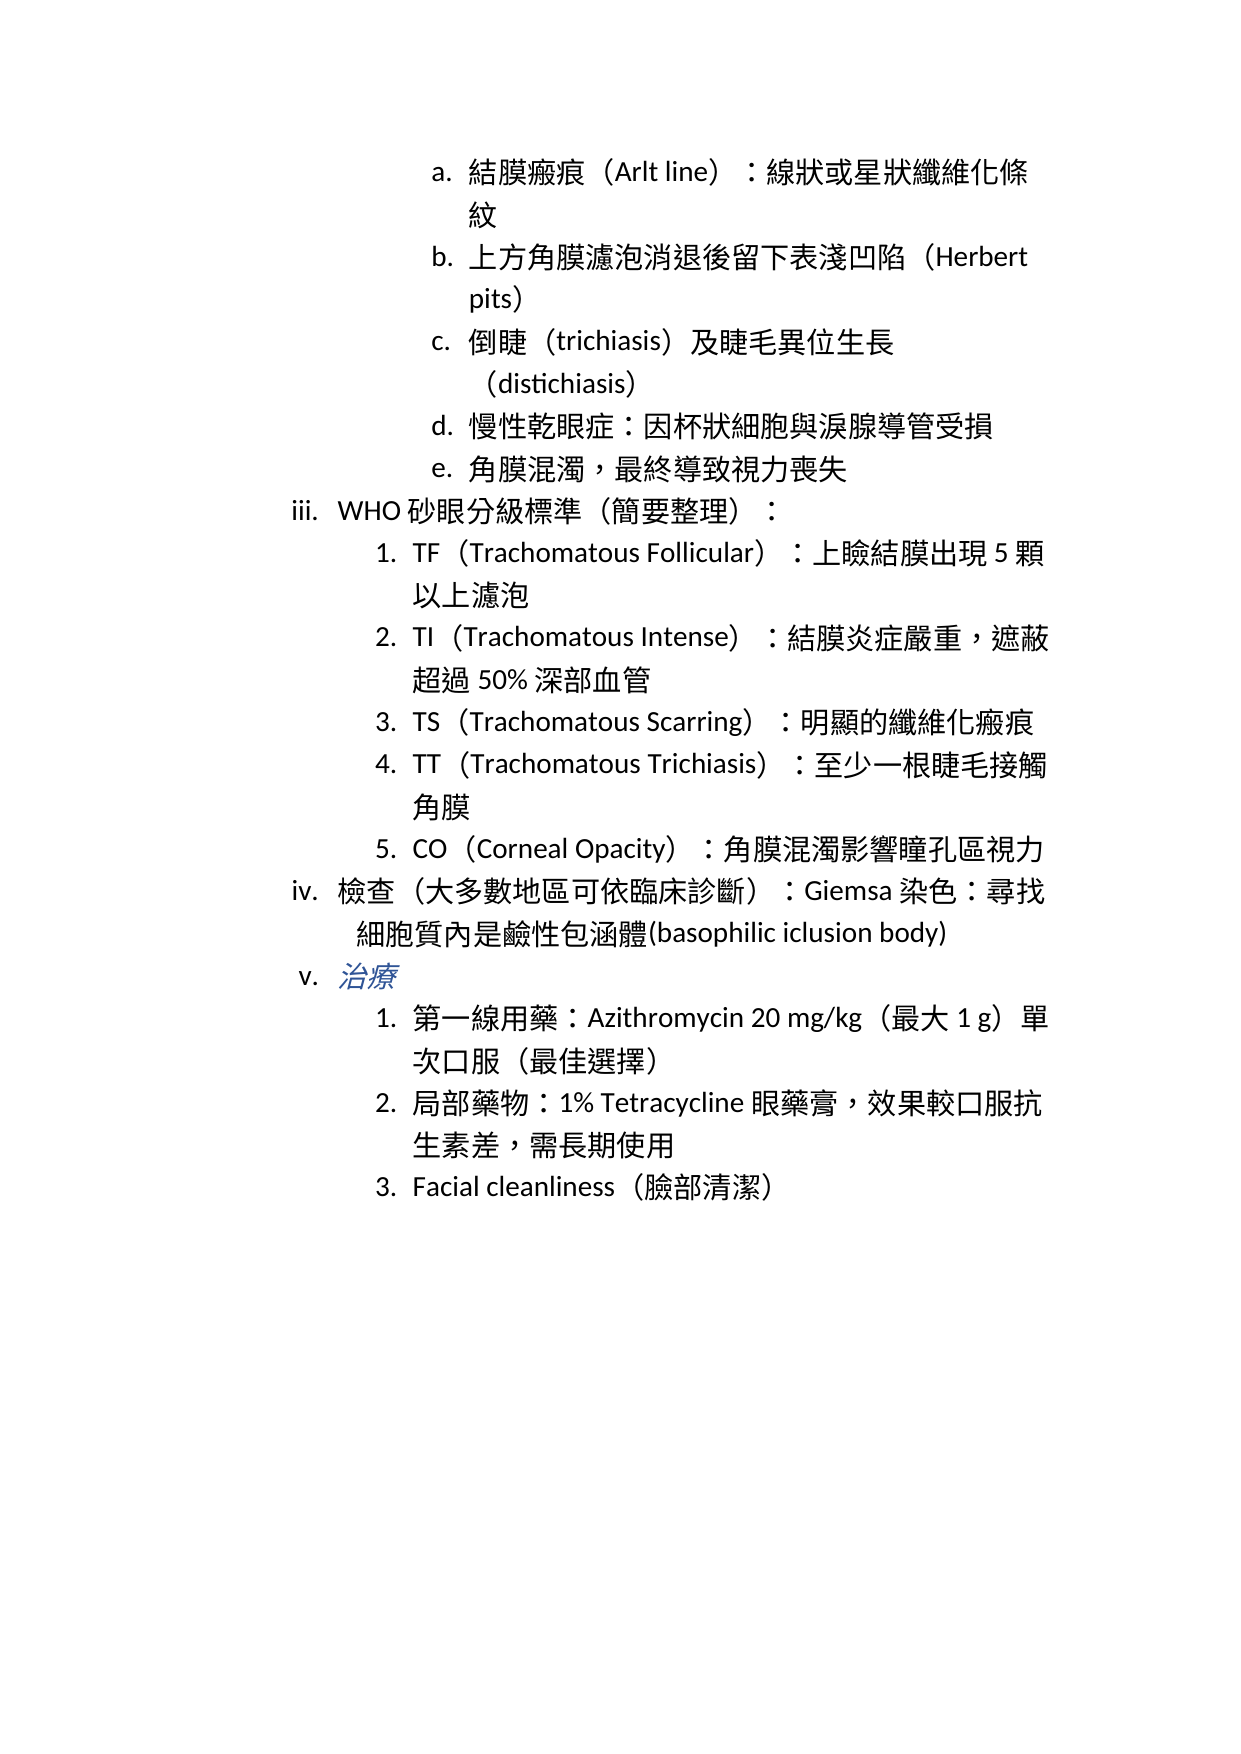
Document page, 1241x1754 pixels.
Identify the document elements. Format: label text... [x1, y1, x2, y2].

list 第一線用藥：Azithromycin 20 mg/kg（最大 1 g）單次口服（最佳選擇） [375, 996, 1053, 1080]
list CO（Corneal Opacity）：角膜混濁影響瞳孔區視力 [375, 827, 1053, 869]
list TT（Trachomatous Trichiasis）：至少一根睫毛接觸角膜 [375, 742, 1053, 827]
list 局部藥物：1% Tetracycline 眼藥膏，效果較口服抗生素差，需長期使用 [375, 1080, 1053, 1165]
list TF（Trachomatous Follicular）：上瞼結膜出現 5 顆以上濾泡 [375, 531, 1053, 615]
list Facial cleanliness（臉部清潔） [375, 1165, 1053, 1207]
list 治療 [319, 953, 1053, 996]
list TS（Trachomatous Scarring）：明顯的纖維化瘢痕 [375, 700, 1053, 742]
list 上方角膜濾泡消退後留下表淺凹陷（Herbert pits） [431, 234, 1053, 319]
list 角膜混濁，最終導致視力喪失 [431, 446, 1053, 488]
list 檢查（大多數地區可依臨床診斷）：Giemsa 染色：尋找細胞質內是鹼性包涵體(basophilic iclusion body) [319, 869, 1053, 953]
list 倒睫（trichiasis）及睫毛異位生長（distichiasis） [431, 319, 1053, 404]
list 慢性乾眼症：因杯狀細胞與淚腺導管受損 [431, 404, 1053, 446]
list 結膜瘢痕（Arlt line）：線狀或星狀纖維化條紋 [431, 150, 1053, 234]
list TI（Trachomatous Intense）：結膜炎症嚴重，遮蔽超過 50% 深部血管 [375, 615, 1053, 700]
list WHO 砂眼分級標準（簡要整理）： [319, 488, 1053, 531]
